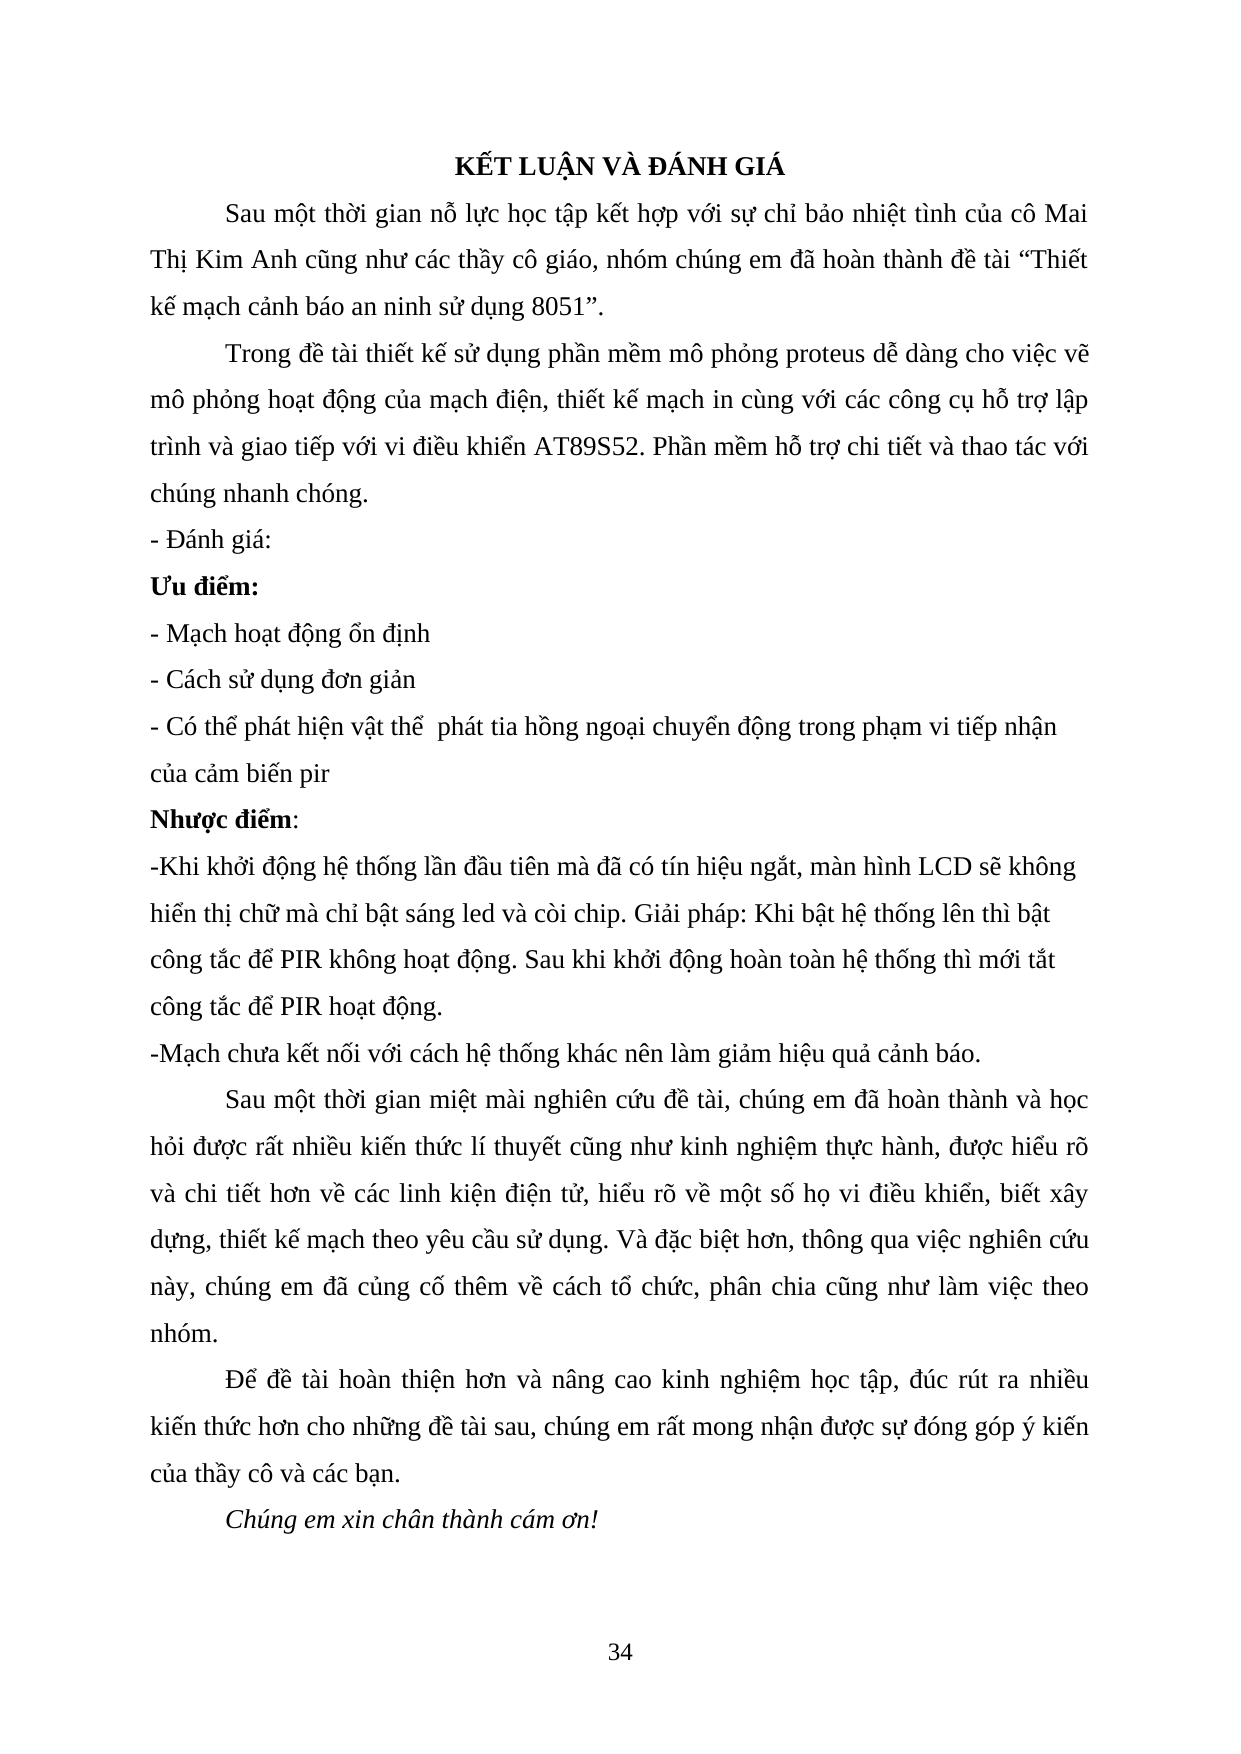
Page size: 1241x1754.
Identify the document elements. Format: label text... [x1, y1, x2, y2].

text -Mạch chưa kết nối với cách hệ thống khác nên làm giảm hiệu quả cảnh báo. [150, 1037, 1090, 1068]
text Để đề tài hoàn thiện hơn và nâng cao kinh nghiệm học tập, đúc rút ra nhiều kiến thức hơn cho những đề tài sau, chúng em rất mong nhận được sự đóng góp ý kiến của thầy cô và các bạn. [150, 1363, 1090, 1488]
text - Đánh giá: [150, 523, 1090, 554]
text - Cách sử dụng đơn giản [150, 663, 1090, 694]
text -Khi khởi động hệ thống lần đầu tiên mà đã có tín hiệu ngắt, màn hình LCD sẽ không hiển thị chữ mà chỉ bật sáng led và còi chip. Giải pháp: Khi bật hệ thống lên thì bật công tắc để PIR không hoạt động. Sau khi khởi động hoàn toàn hệ thống thì mới tắt công tắc để PIR hoạt động. [150, 850, 1090, 1021]
text Sau một thời gian miệt mài nghiên cứu đề tài, chúng em đã hoàn thành và học hỏi được rất nhiều kiến thức lí thuyết cũng như kinh nghiệm thực hành, được hiểu rõ và chi tiết hơn về các linh kiện điện tử, hiểu rõ về một số họ vi điều khiển, biết xây dựng, thiết kế mạch theo yêu cầu sử dụng. Và đặc biệt hơn, thông qua việc nghiên cứu này, chúng em đã củng cố thêm về cách tổ chức, phân chia cũng như làm việc theo nhóm. [150, 1083, 1090, 1348]
text - Mạch hoạt động ổn định [150, 617, 1090, 648]
text KẾT LUẬN VÀ ĐÁNH GIÁ [150, 150, 1090, 181]
text - Có thể phát hiện vật thể phát tia hồng ngoại chuyển động trong phạm vi tiếp nhận của cảm biến pir [150, 710, 1090, 788]
text Ưu điểm: [150, 570, 1090, 601]
text Sau một thời gian nỗ lực học tập kết hợp với sự chỉ bảo nhiệt tình của cô Mai Thị Kim Anh cũng như các thầy cô giáo, nhóm chúng em đã hoàn thành đề tài “Thiết kế mạch cảnh báo an ninh sử dụng 8051”. [150, 197, 1090, 321]
text Trong đề tài thiết kế sử dụng phần mềm mô phỏng proteus dễ dàng cho việc vẽ mô phỏng hoạt động của mạch điện, thiết kế mạch in cùng với các công cụ hỗ trợ lập trình và giao tiếp với vi điều khiển AT89S52. Phần mềm hỗ trợ chi tiết và thao tác với chúng nhanh chóng. [150, 337, 1090, 508]
text Chúng em xin chân thành cám ơn! [150, 1503, 1090, 1534]
text Nhược điểm: [150, 803, 1090, 834]
